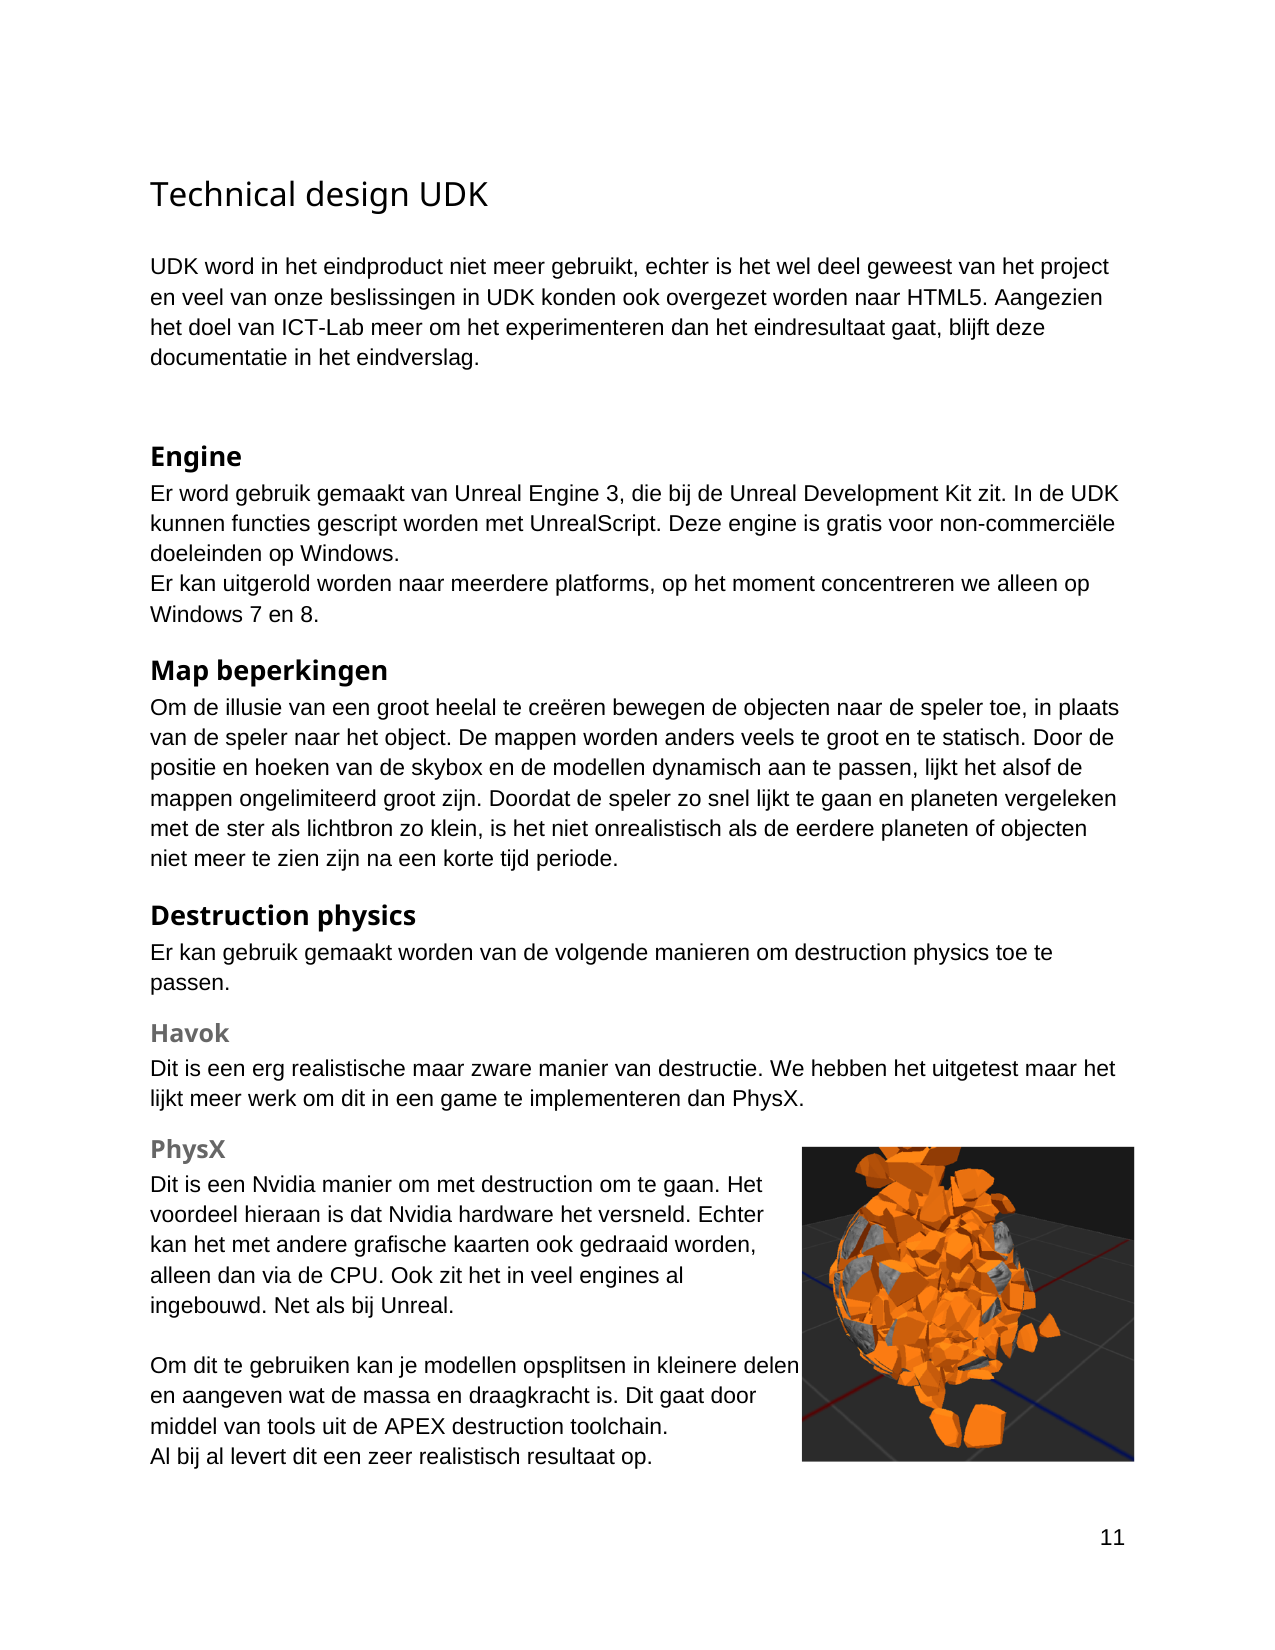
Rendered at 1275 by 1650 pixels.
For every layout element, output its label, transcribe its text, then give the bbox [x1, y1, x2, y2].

picture [801, 1146, 1135, 1462]
text Er kan uitgerold worden naar meerdere platforms, op het moment concentreren we alleen op Windows 7 en 8. [150, 570, 1125, 627]
subtitle Havok [150, 1016, 1125, 1049]
subtitle PhysX [150, 1132, 1125, 1166]
text Dit is een Nvidia manier om met destruction om te gaan. Het voordeel hieraan is dat Nvidia hardware het versneld. Echter kan het met andere grafische kaarten ook gedraaid worden, alleen dan via de CPU. Ook zit het in veel engines al ingebouwd. Net als bij Unreal. [150, 1171, 801, 1318]
subtitle Destruction physics [150, 896, 1125, 933]
text Om dit te gebruiken kan je modellen opsplitsen in kleinere delen en aangeven wat de massa en draagkracht is. Dit gaat door middel van tools uit de APEX destruction toolchain. [150, 1352, 801, 1439]
subtitle Technical design UDK [150, 171, 1125, 216]
text Dit is een erg realistische maar zware manier van destructie. We hebben het uitgetest maar het lijkt meer werk om dit in een game te implementeren dan PhysX. [150, 1055, 1125, 1111]
text Er word gebruik gemaakt van Unreal Engine 3, die bij de Unreal Development Kit zit. In de UDK kunnen functies gescript worden met UnrealScript. Deze engine is gratis voor non-commerciële doeleinden op Windows. [150, 480, 1125, 566]
text Al bij al levert dit een zeer realistisch resultaat op. [150, 1443, 1125, 1469]
subtitle Engine [150, 437, 1125, 474]
text Er kan gebruik gemaakt worden van de volgende manieren om destruction physics toe te passen. [150, 938, 1125, 995]
text UDK word in het eindproduct niet meer gebruikt, echter is het wel deel geweest van het project en veel van onze beslissingen in UDK konden ook overgezet worden naar HTML5. Aangezien het doel van ICT-Lab meer om het experimenteren dan het eindresultaat gaat, blijft deze documentatie in het eindverslag. [150, 253, 1125, 370]
subtitle Map beperkingen [150, 652, 1125, 688]
text Om de illusie van een groot heelal te creëren bewegen de objecten naar de speler toe, in plaats van de speler naar het object. De mappen worden anders veels te groot en te statisch. Door de positie en hoeken van de skybox en de modellen dynamisch aan te passen, lijkt het alsof de mappen ongelimiteerd groot zijn. Doordat de speler zo snel lijkt te gaan en planeten vergeleken met de ster als lichtbron zo klein, is het niet onrealistisch als de eerdere planeten of objecten niet meer te zien zijn na een korte tijd periode. [150, 694, 1125, 871]
